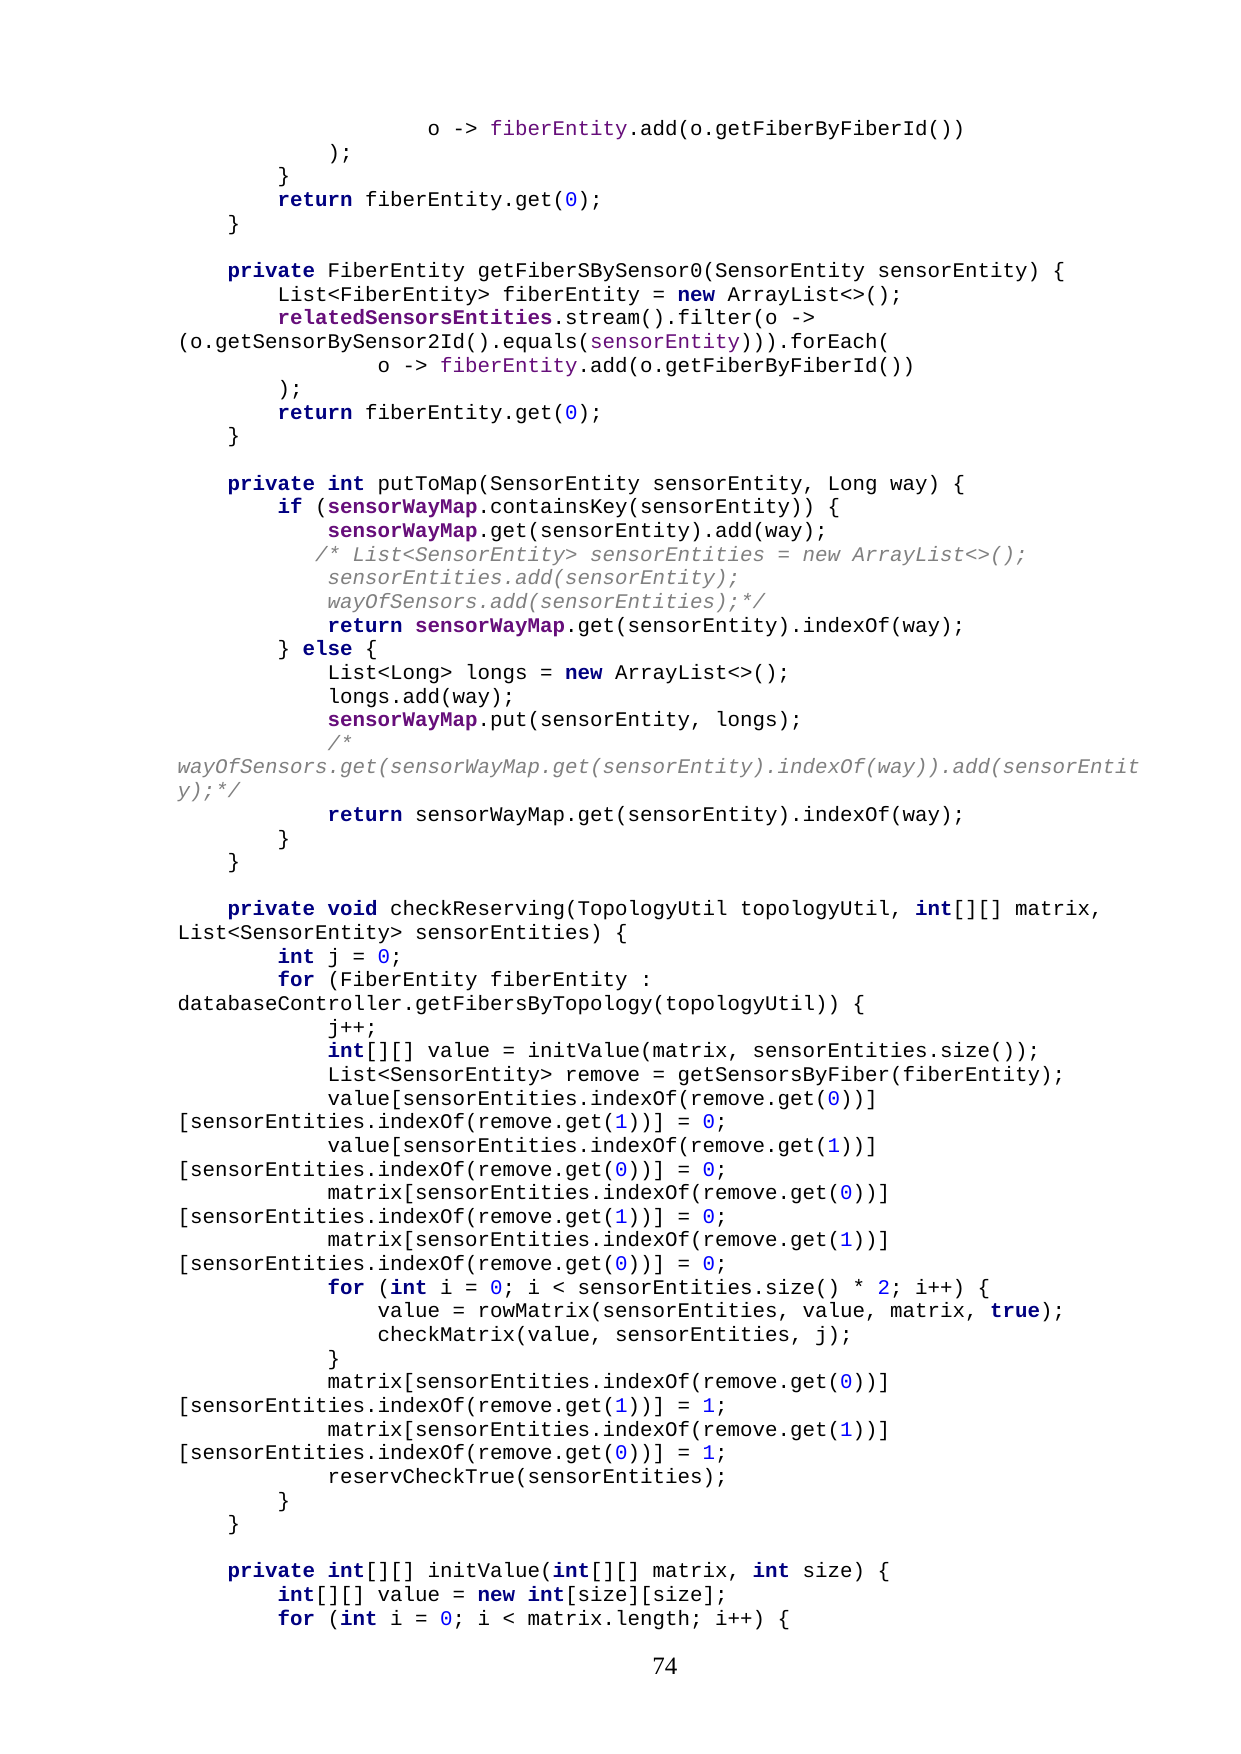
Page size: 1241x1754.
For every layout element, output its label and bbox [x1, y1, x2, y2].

text [177, 118, 1152, 1631]
